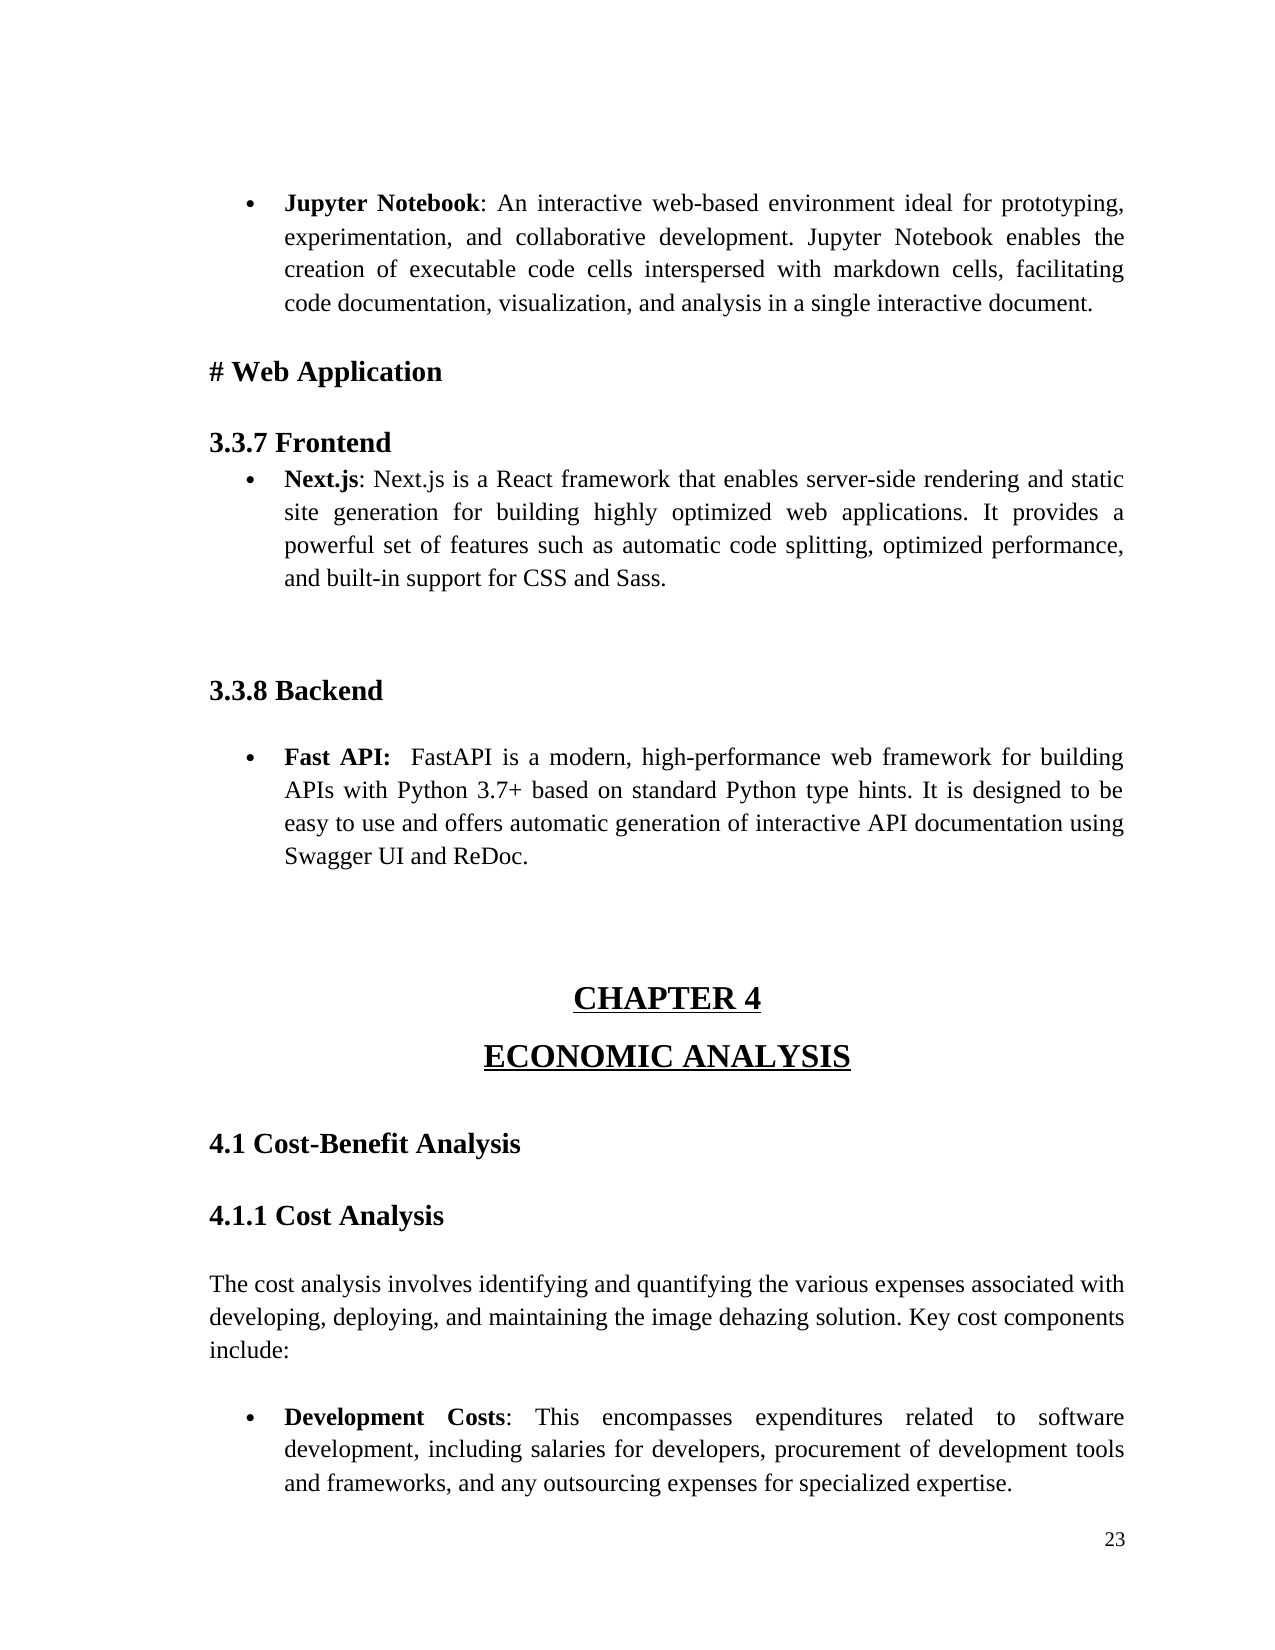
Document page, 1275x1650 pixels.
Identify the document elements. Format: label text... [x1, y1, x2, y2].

text CHAPTER 4 [209, 978, 1125, 1017]
list Next.js: Next.js is a React framework that enables server-side rendering and static site generation for building highly optimized web applications. It provides a powerful set of features such as automatic code splitting, optimized performance, and built-in support for CSS and Sass. [247, 464, 1125, 592]
list Jupyter Notebook: An interactive web-based environment ideal for prototyping, experimentation, and collaborative development. Jupyter Notebook enables the creation of executable code cells interspersed with markdown cells, facilitating code documentation, visualization, and analysis in a single interactive document. [247, 188, 1125, 316]
text 4.1.1 Cost Analysis [209, 1198, 1125, 1231]
list Fast API: FastAPI is a modern, high-performance web framework for building APIs with Python 3.7+ based on standard Python type hints. It is designed to be easy to use and offers automatic generation of interactive API documentation using Swagger UI and ReDoc. [247, 742, 1125, 869]
text The cost analysis involves identifying and quantifying the various expenses associated with developing, deploying, and maintaining the image dehazing solution. Key cost components include: [209, 1269, 1125, 1364]
text 3.3.8 Backend [209, 673, 1125, 706]
list Development Costs: This encompasses expenditures related to software development, including salaries for developers, procurement of development tools and frameworks, and any outsourcing expenses for specialized expertise. [247, 1402, 1125, 1496]
text 3.3.7 Frontend [209, 425, 1125, 459]
text ECONOMIC ANALYSIS [209, 1036, 1125, 1074]
text 4.1 Cost-Benefit Analysis [209, 1126, 1125, 1160]
text # Web Application [209, 354, 1125, 387]
